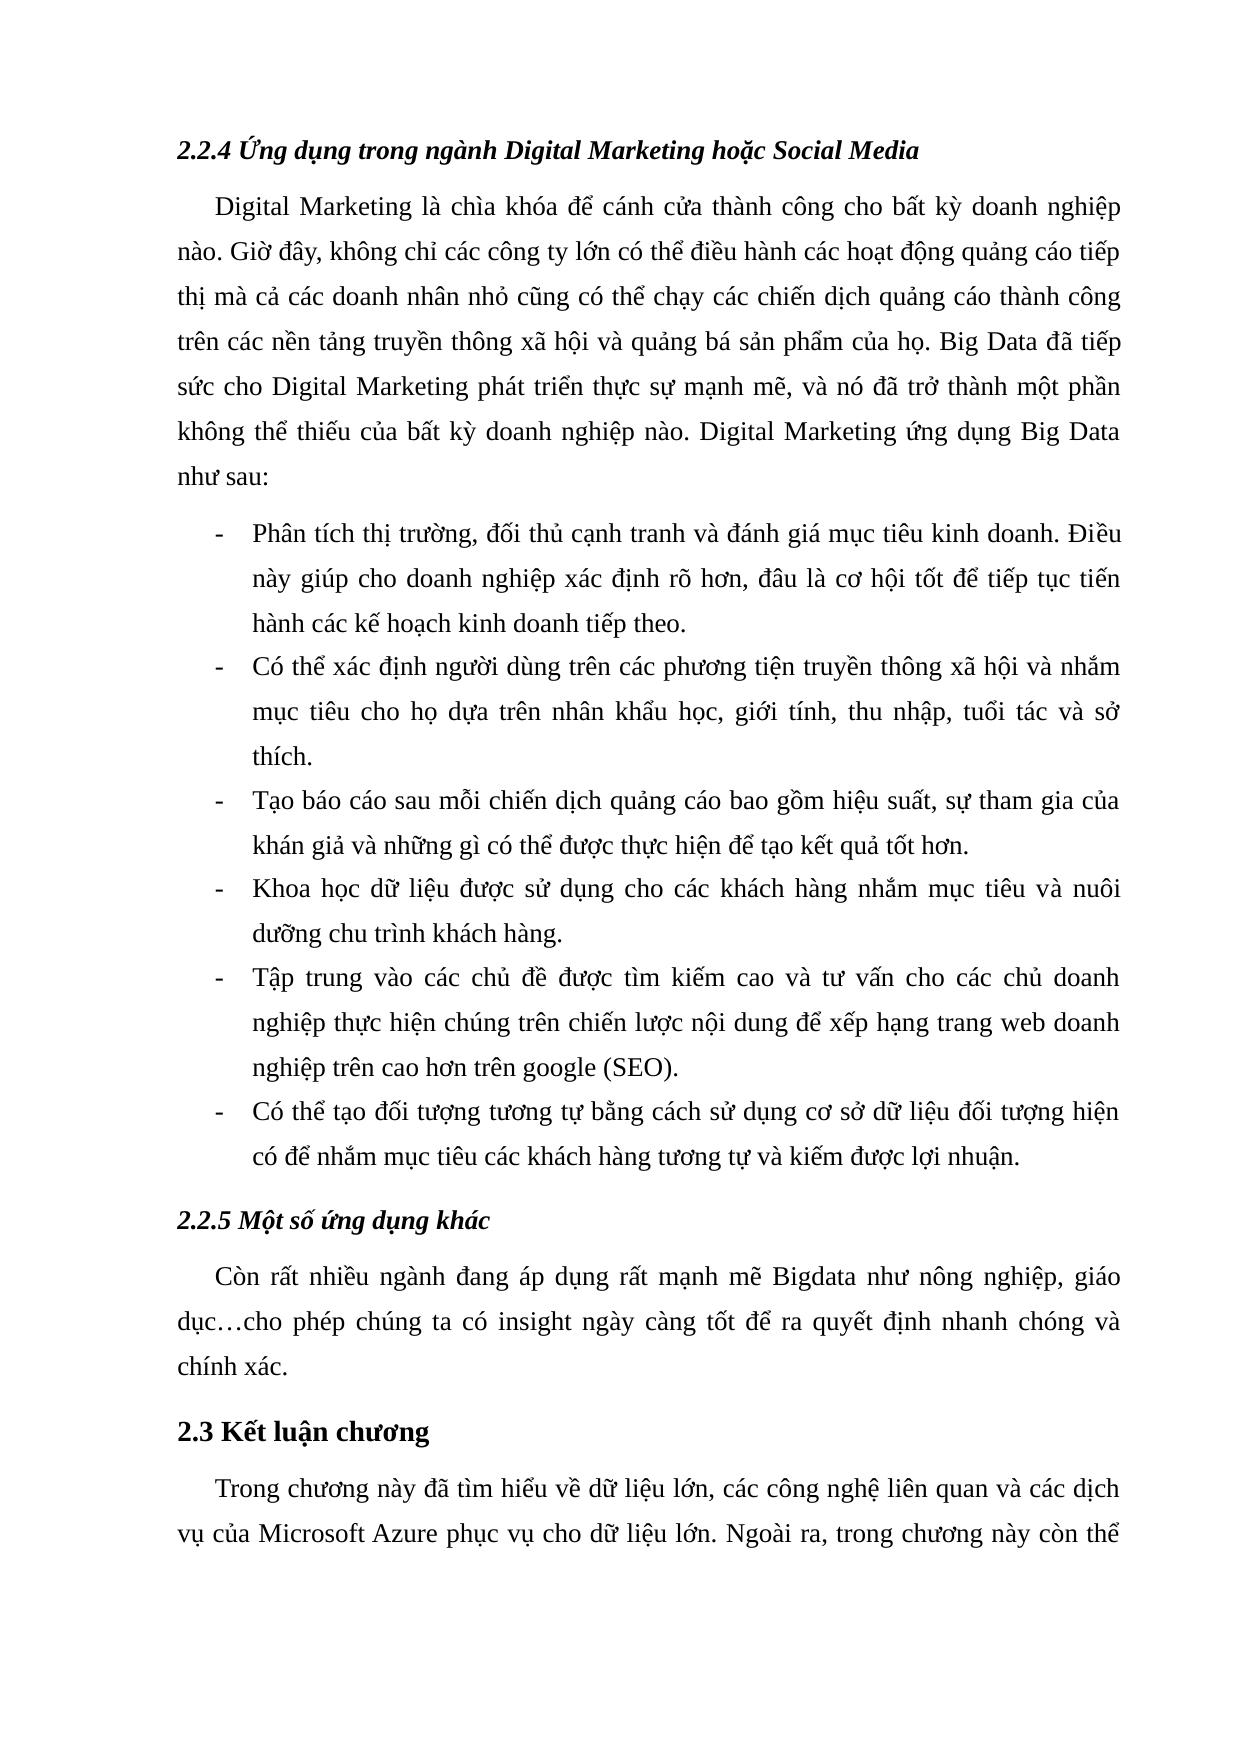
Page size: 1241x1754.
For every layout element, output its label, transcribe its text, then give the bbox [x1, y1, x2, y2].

text Digital Marketing là chìa khóa để cánh cửa thành công cho bất kỳ doanh nghiệp nào. Giờ đây, không chỉ các công ty lớn có thể điều hành các hoạt động quảng cáo tiếp thị mà cả các doanh nhân nhỏ cũng có thể chạy các chiến dịch quảng cáo thành công trên các nền tảng truyền thông xã hội và quảng bá sản phẩm của họ. Big Data đã tiếp sức cho Digital Marketing phát triển thực sự mạnh mẽ, và nó đã trở thành một phần không thể thiếu của bất kỳ doanh nghiệp nào. Digital Marketing ứng dụng Big Data như sau: [177, 187, 1122, 495]
list Có thể tạo đối tượng tương tự bằng cách sử dụng cơ sở dữ liệu đối tượng hiện có để nhắm mục tiêu các khách hàng tương tự và kiếm được lợi nhuận. [214, 1092, 1122, 1174]
subtitle Kết luận chương [177, 1412, 1122, 1449]
list Có thể xác định người dùng trên các phương tiện truyền thông xã hội và nhắm mục tiêu cho họ dựa trên nhân khẩu học, giới tính, thu nhập, tuổi tác và sở thích. [214, 647, 1122, 775]
list Tạo báo cáo sau mỗi chiến dịch quảng cáo bao gồm hiệu suất, sự tham gia của khán giả và những gì có thể được thực hiện để tạo kết quả tốt hơn. [214, 781, 1122, 863]
subtitle Một số ứng dụng khác [177, 1201, 1122, 1239]
subtitle Ứng dụng trong ngành Digital Marketing hoặc Social Media [177, 131, 1122, 169]
list Khoa học dữ liệu được sử dụng cho các khách hàng nhắm mục tiêu và nuôi dưỡng chu trình khách hàng. [214, 869, 1122, 952]
text Còn rất nhiều ngành đang áp dụng rất mạnh mẽ Bigdata như nông nghiệp, giáo dục…cho phép chúng ta có insight ngày càng tốt để ra quyết định nhanh chóng và chính xác. [177, 1257, 1122, 1385]
list Tập trung vào các chủ đề được tìm kiếm cao và tư vấn cho các chủ doanh nghiệp thực hiện chúng trên chiến lược nội dung để xếp hạng trang web doanh nghiệp trên cao hơn trên google (SEO). [214, 958, 1122, 1086]
list Phân tích thị trường, đối thủ cạnh tranh và đánh giá mục tiêu kinh doanh. Điều này giúp cho doanh nghiệp xác định rõ hơn, đâu là cơ hội tốt để tiếp tục tiến hành các kế hoạch kinh doanh tiếp theo. [214, 513, 1122, 641]
